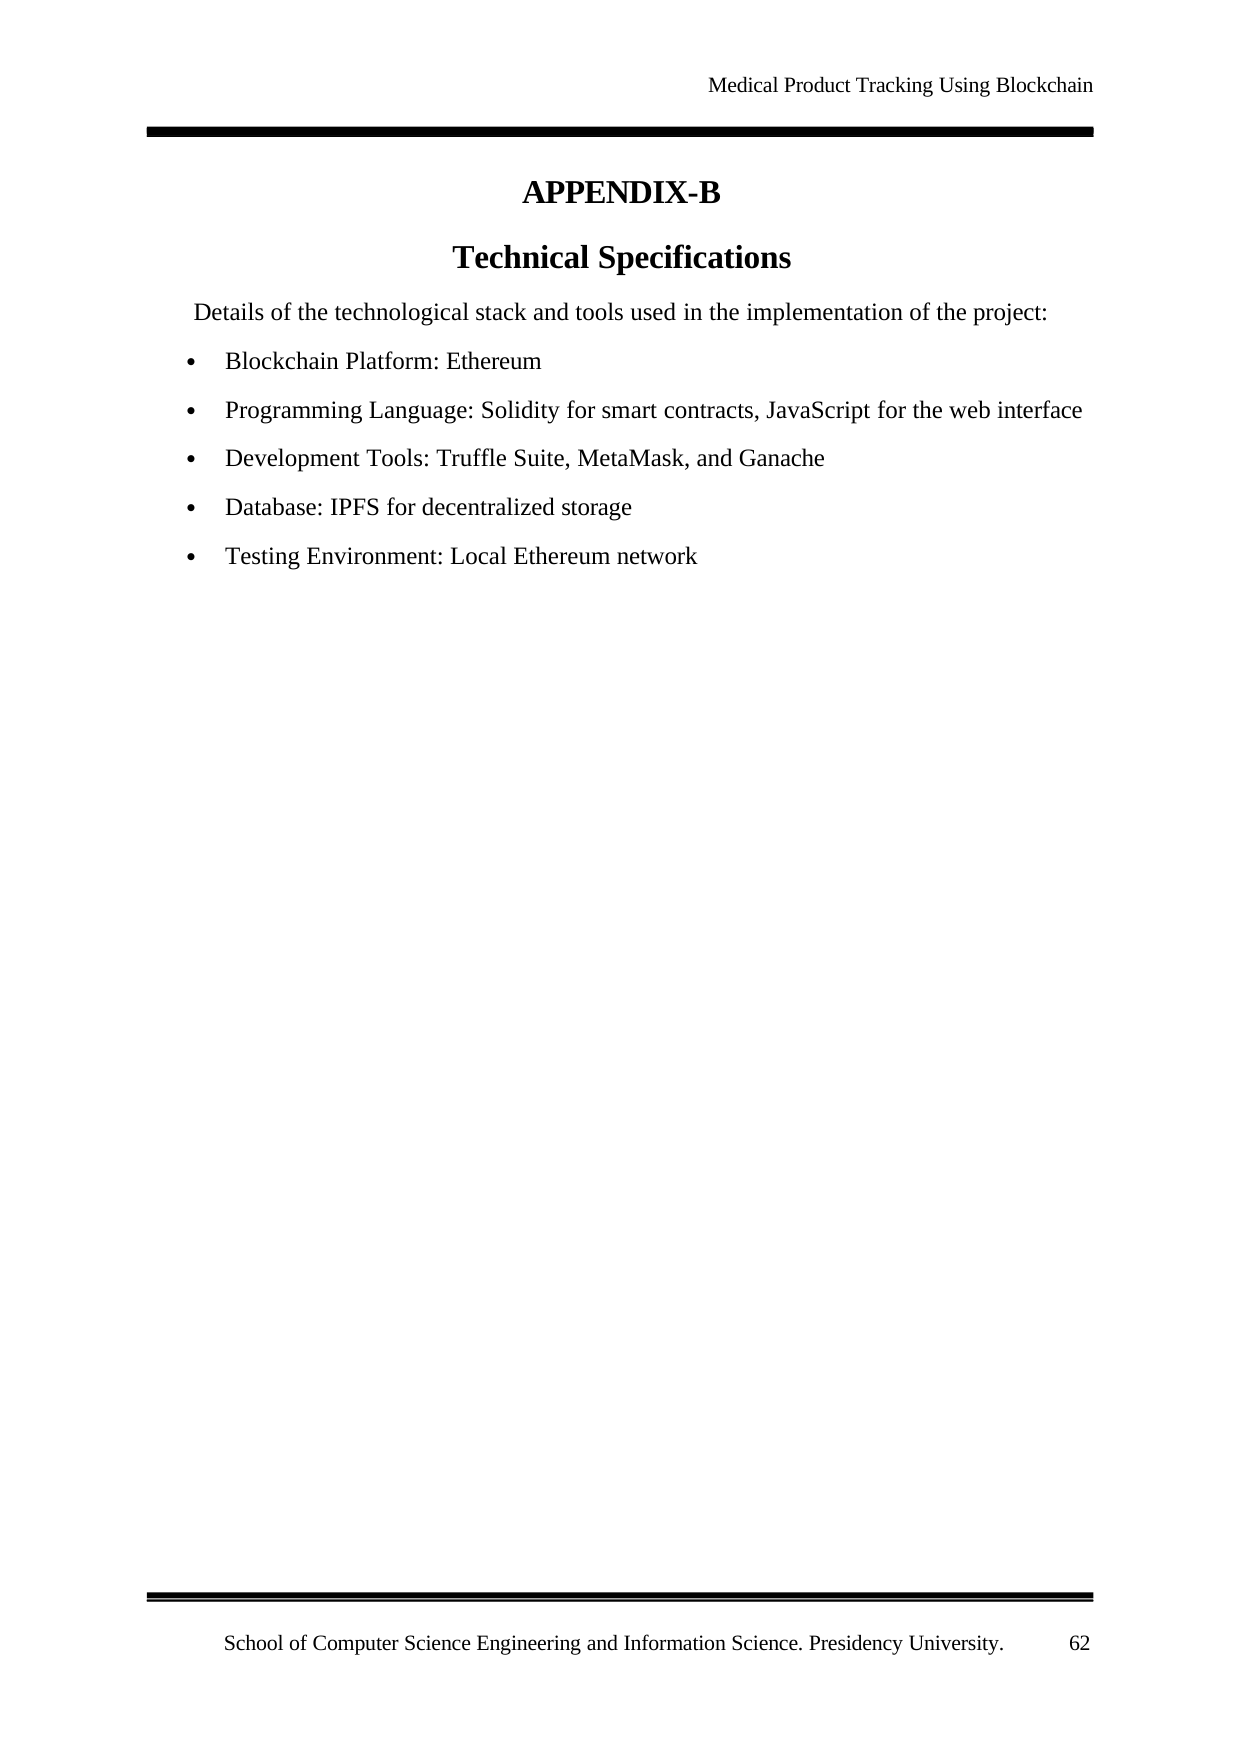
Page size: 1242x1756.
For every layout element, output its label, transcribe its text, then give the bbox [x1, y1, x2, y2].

list Testing Environment: Local Ethereum network [187, 541, 1153, 569]
list Blockchain Platform: Ethereum [187, 346, 1153, 374]
text Details of the technological stack and tools used in the implementation of the project: [156, 297, 1086, 326]
list Development Tools: Truffle Suite, MetaMask, and Ganache [187, 443, 1153, 472]
list Programming Language: Solidity for smart contracts, JavaScript for the web interface [187, 395, 1153, 423]
list Database: IPFS for decentralized storage [187, 492, 1153, 521]
text Technical Specifications [158, 237, 1086, 276]
text APPENDIX-B [161, 172, 1082, 211]
